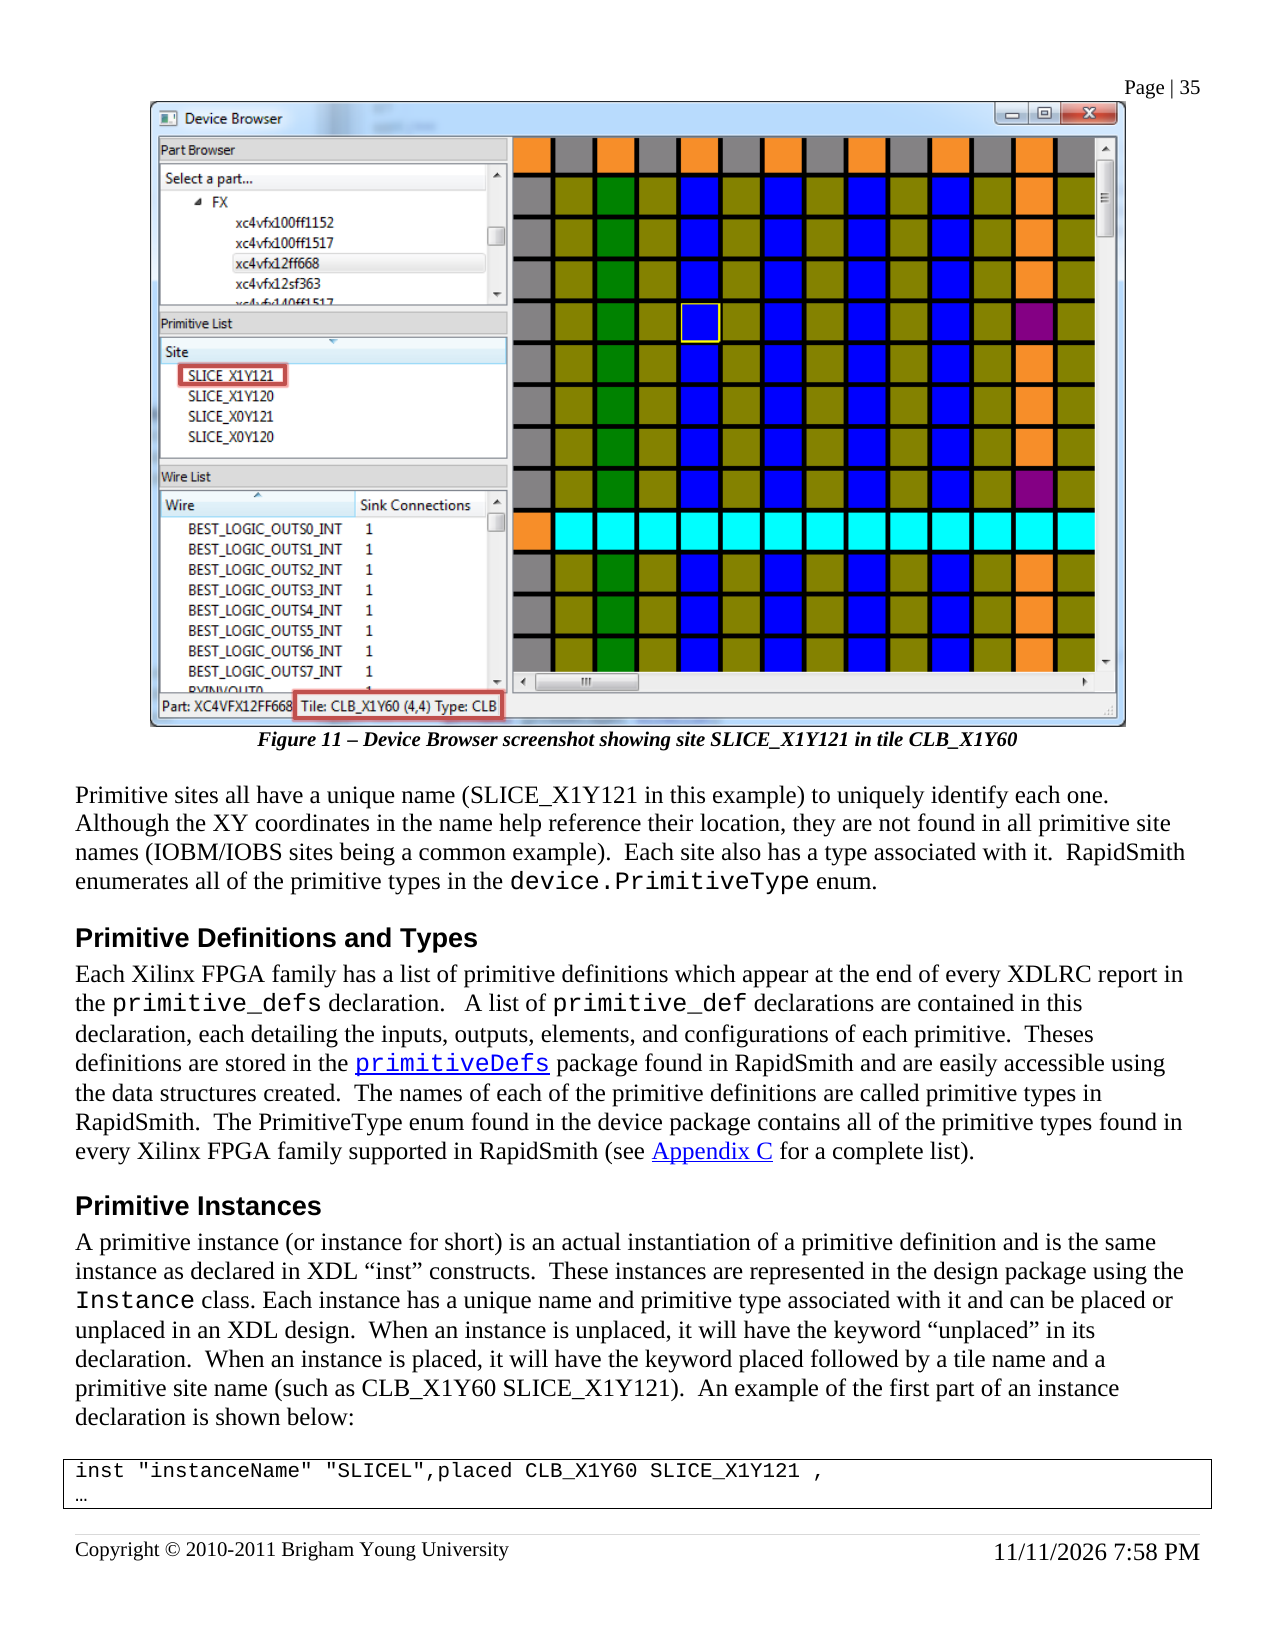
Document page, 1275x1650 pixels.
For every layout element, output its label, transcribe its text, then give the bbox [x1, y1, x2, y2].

subtitle Primitive Definitions and Types [75, 922, 1200, 953]
picture [150, 101, 1126, 727]
text Primitive sites all have a unique name (SLICE_X1Y121 in this example) to uniquely identify each one. Although the XY coordinates in the name help reference their location, they are not found in all primitive site names (IOBM/IOBS sites being a common example). Each site also has a type associated with it. RapidSmith enumerates all of the primitive types in the device.PrimitiveType enum. [75, 780, 1200, 897]
text Each Xilinx FPGA family has a list of primitive definitions which appear at the end of every XDLRC report in the primitive_defs declaration. A list of primitive_def declarations are contained in this declaration, each detailing the inputs, outputs, elements, and configurations of each primitive. Theses definitions are stored in the primitiveDefs package found in RapidSmith and are easily accessible using the data structures created. The names of each of the primitive definitions are called primitive types in RapidSmith. The PrimitiveType enum found in the device package contains all of the primitive types found in every Xilinx FPGA family supported in RapidSmith (see Appendix C for a complete list). [75, 959, 1200, 1165]
subtitle Primitive Instances [75, 1190, 1200, 1221]
text A primitive instance (or instance for short) is an actual instantiation of a primitive definition and is the same instance as declared in XDL “inst” constructs. These instances are represented in the design package using the Instance class. Each instance has a unique name and primitive type associated with it and can be placed or unplaced in an XDL design. When an instance is unplaced, it will have the keyword “unplaced” in its declaration. When an instance is placed, it will have the keyword placed followed by a tile name and a primitive site name (such as CLB_X1Y60 SLICE_X1Y121). An example of the first part of an instance declaration is shown below: [75, 1227, 1200, 1431]
table_header inst "instanceName" "SLICEL",placed CLB_X1Y60 SLICE_X1Y121 , … [64, 1460, 1211, 1508]
